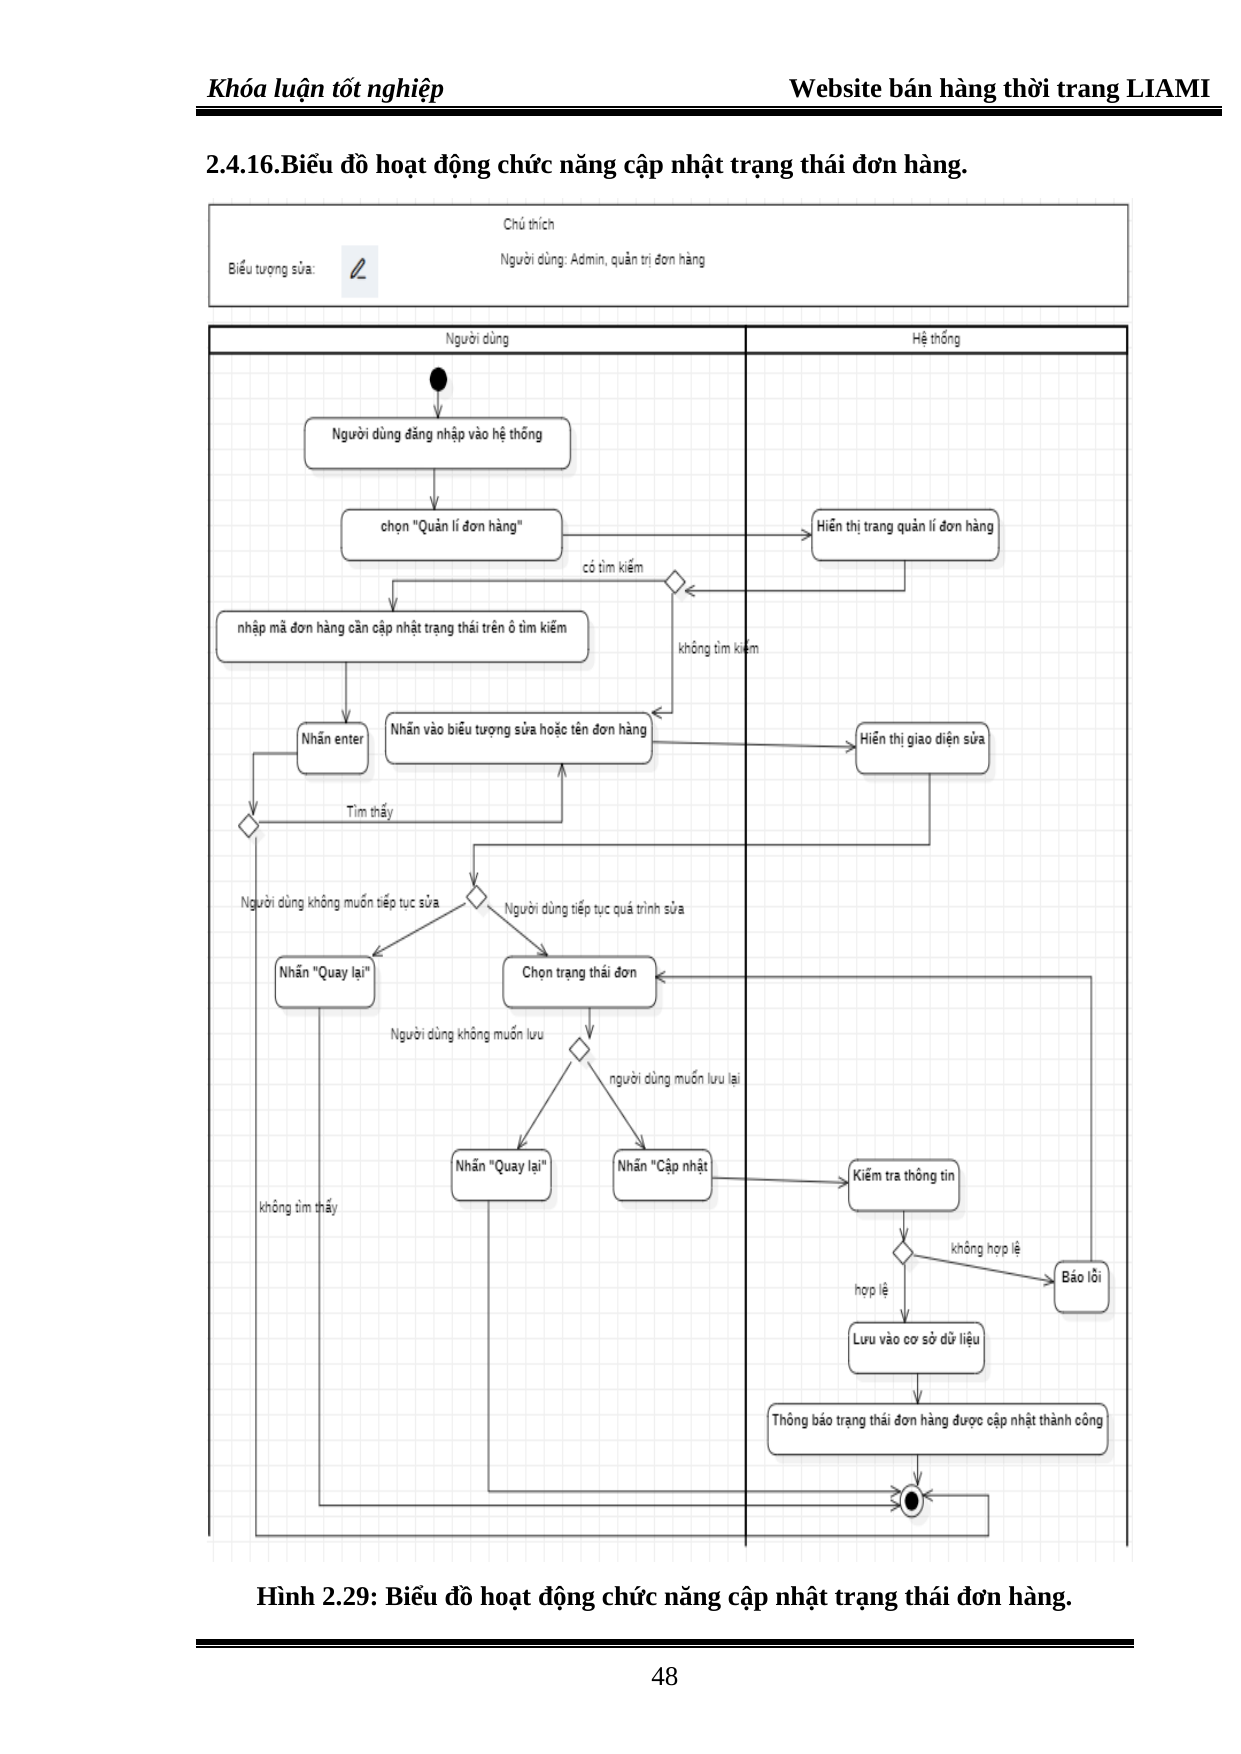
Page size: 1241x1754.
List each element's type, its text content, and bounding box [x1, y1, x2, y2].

text Hình 2.29: Biểu đồ hoạt động chức năng cập nhật trạng thái đơn hàng. [207, 1580, 1122, 1611]
list Biểu đồ hoạt động chức năng cập nhật trạng thái đơn hàng. [206, 148, 1122, 179]
picture [206, 198, 1133, 1562]
